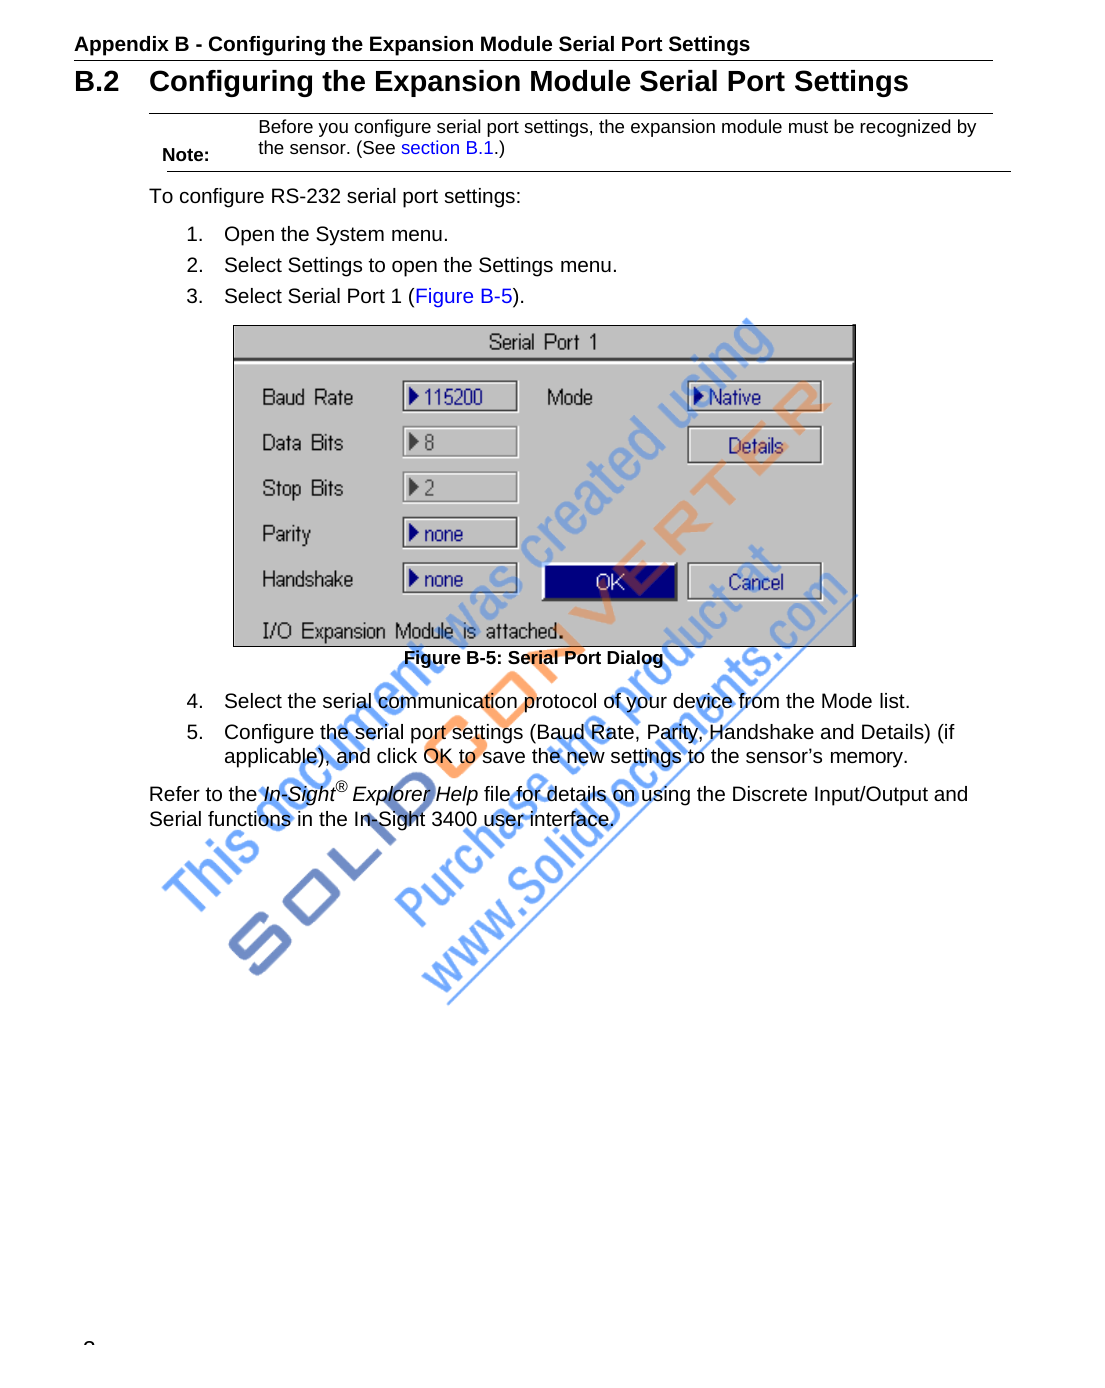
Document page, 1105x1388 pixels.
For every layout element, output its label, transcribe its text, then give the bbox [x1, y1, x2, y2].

text Appendix B - Configuring the Expansion Module Serial Port Settings [74, 32, 1073, 56]
picture [161, 831, 912, 1040]
picture [161, 314, 912, 320]
list Configure the serial port settings (Baud Rate, Parity, Handshake and Details) (if applicable), and click OK to save the new settings to the sensor’s memory. [186, 720, 955, 768]
list Select Settings to open the Settings menu. [186, 253, 1073, 277]
list Select Serial Port 1 (Figure B-5). [186, 284, 1073, 308]
text To configure RS-232 serial port settings: [149, 184, 1073, 208]
text Figure B-5: Serial Port Dialog [132, 320, 936, 669]
text Refer to the In-Sight® Explorer Help file for details on using the Discrete Input/Output and Serial functions in the In-Sight 3400 user interface. [149, 776, 971, 831]
subtitle Configuring the Expansion Module Serial Port Settings [74, 59, 1073, 98]
text Before you configure serial port settings, the expansion module must be recognized by the sensor. (See section B.1.) [258, 111, 989, 158]
list Select the serial communication protocol of your device from the Mode list. [186, 688, 1073, 712]
list Open the System menu. [186, 222, 1073, 246]
picture [161, 669, 912, 776]
